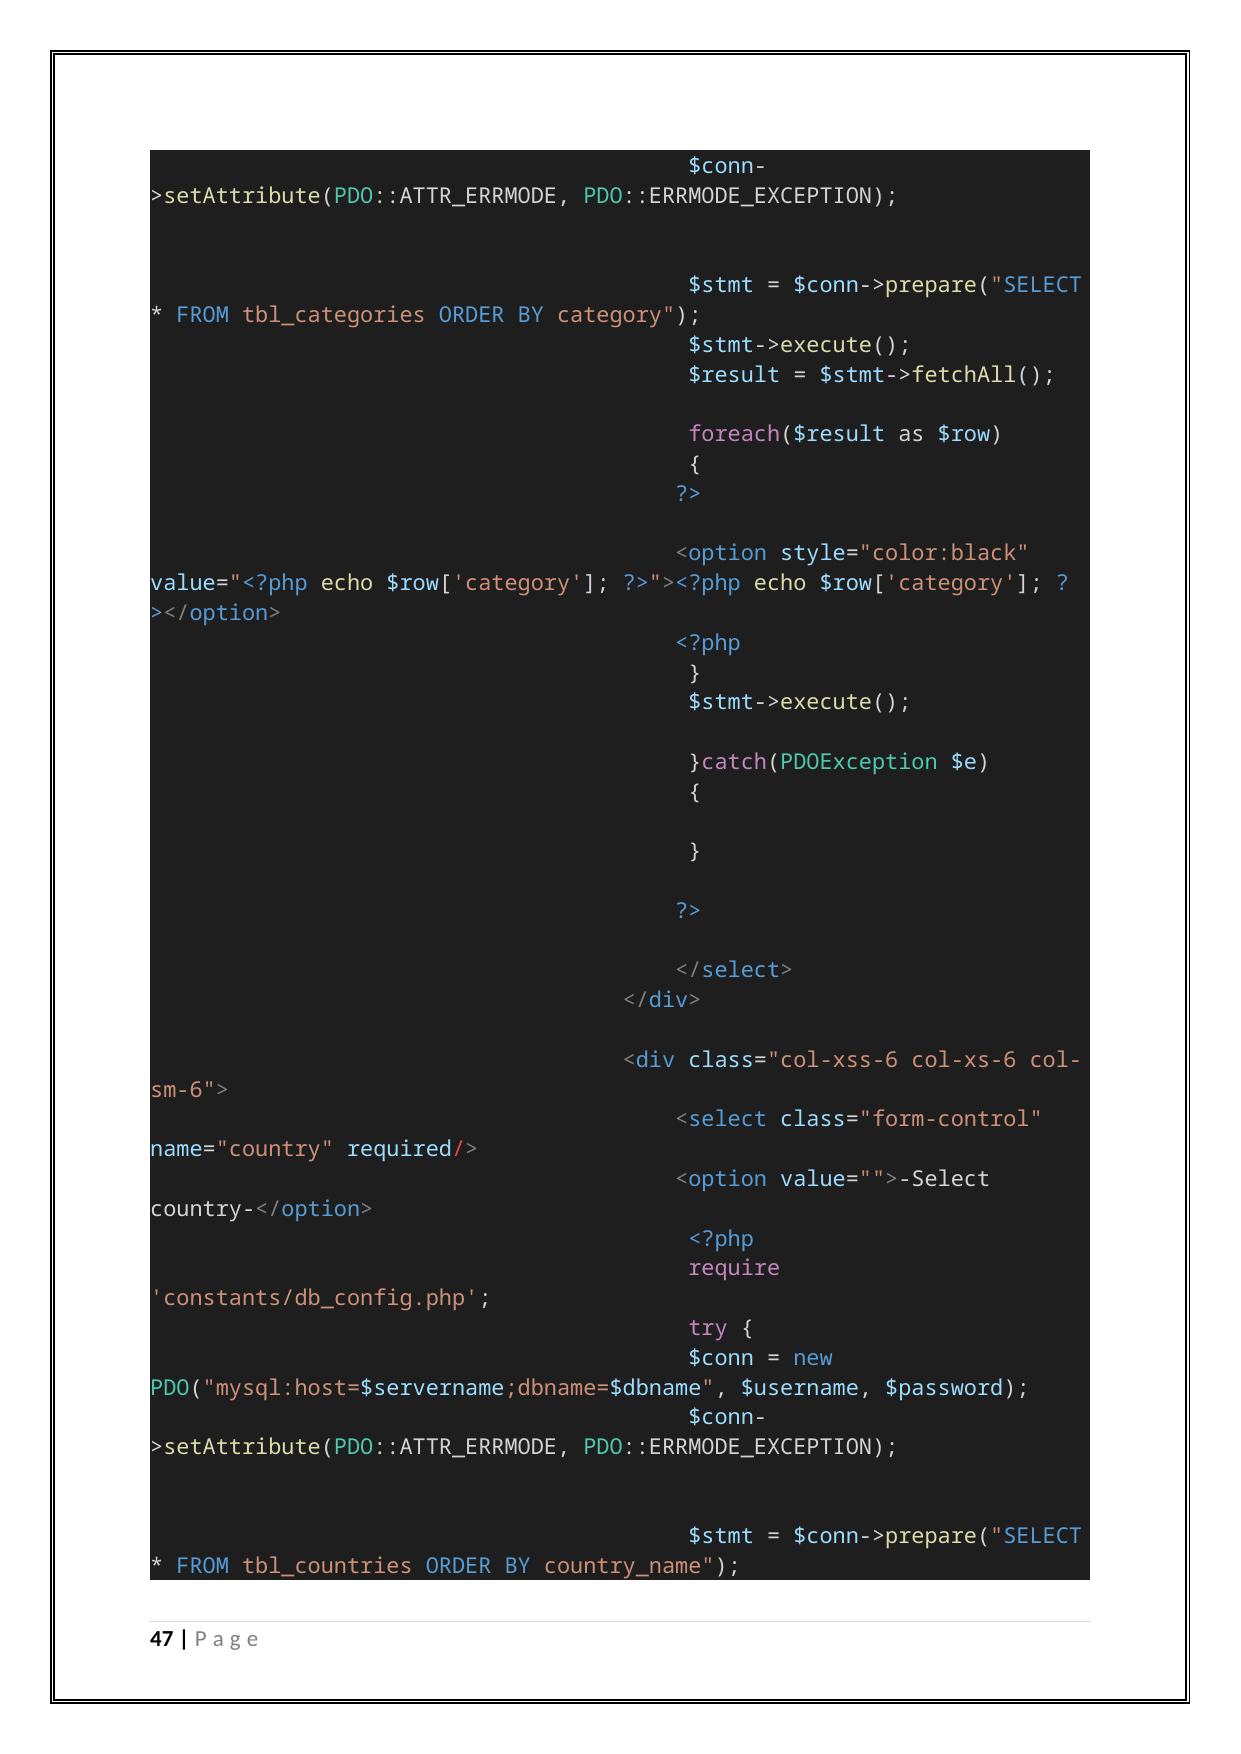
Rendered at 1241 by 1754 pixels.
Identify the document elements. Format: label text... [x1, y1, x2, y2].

text <select class="form-control" name="country" required/> [150, 1103, 1090, 1163]
text $stmt->execute(); [150, 329, 1090, 358]
text ?> [150, 478, 1090, 507]
text </div> [150, 984, 1090, 1014]
text require 'constants/db_config.php'; [150, 1252, 1090, 1312]
text <div class="col-xss-6 col-xs-6 col-sm-6"> [150, 1044, 1090, 1103]
text <?php [150, 627, 1090, 656]
text { [150, 448, 1090, 478]
text $conn->setAttribute(PDO::ATTR_ERRMODE, PDO::ERRMODE_EXCEPTION); [150, 1401, 1090, 1461]
text $stmt = $conn->prepare("SELECT * FROM tbl_countries ORDER BY country_name"); [150, 1520, 1090, 1580]
text } [150, 835, 1090, 865]
text $conn->setAttribute(PDO::ATTR_ERRMODE, PDO::ERRMODE_EXCEPTION); [150, 150, 1090, 209]
text $result = $stmt->fetchAll(); [150, 358, 1090, 388]
text ?> [150, 895, 1090, 924]
text }catch(PDOException $e) [150, 746, 1090, 776]
text $conn = new PDO("mysql:host=$servername;dbname=$dbname", $username, $password); [150, 1342, 1090, 1401]
text $stmt = $conn->prepare("SELECT * FROM tbl_categories ORDER BY category"); [150, 269, 1090, 329]
text } [150, 656, 1090, 686]
text { [150, 776, 1090, 805]
text <?php [150, 1222, 1090, 1252]
text $stmt->execute(); [150, 686, 1090, 716]
text <option style="color:black" value="<?php echo $row['category']; ?>"><?php echo $row['category']; ?></option> [150, 537, 1090, 627]
text foreach($result as $row) [150, 418, 1090, 448]
text </select> [150, 954, 1090, 984]
text try { [150, 1312, 1090, 1342]
text <option value="">-Select country-</option> [150, 1163, 1090, 1222]
